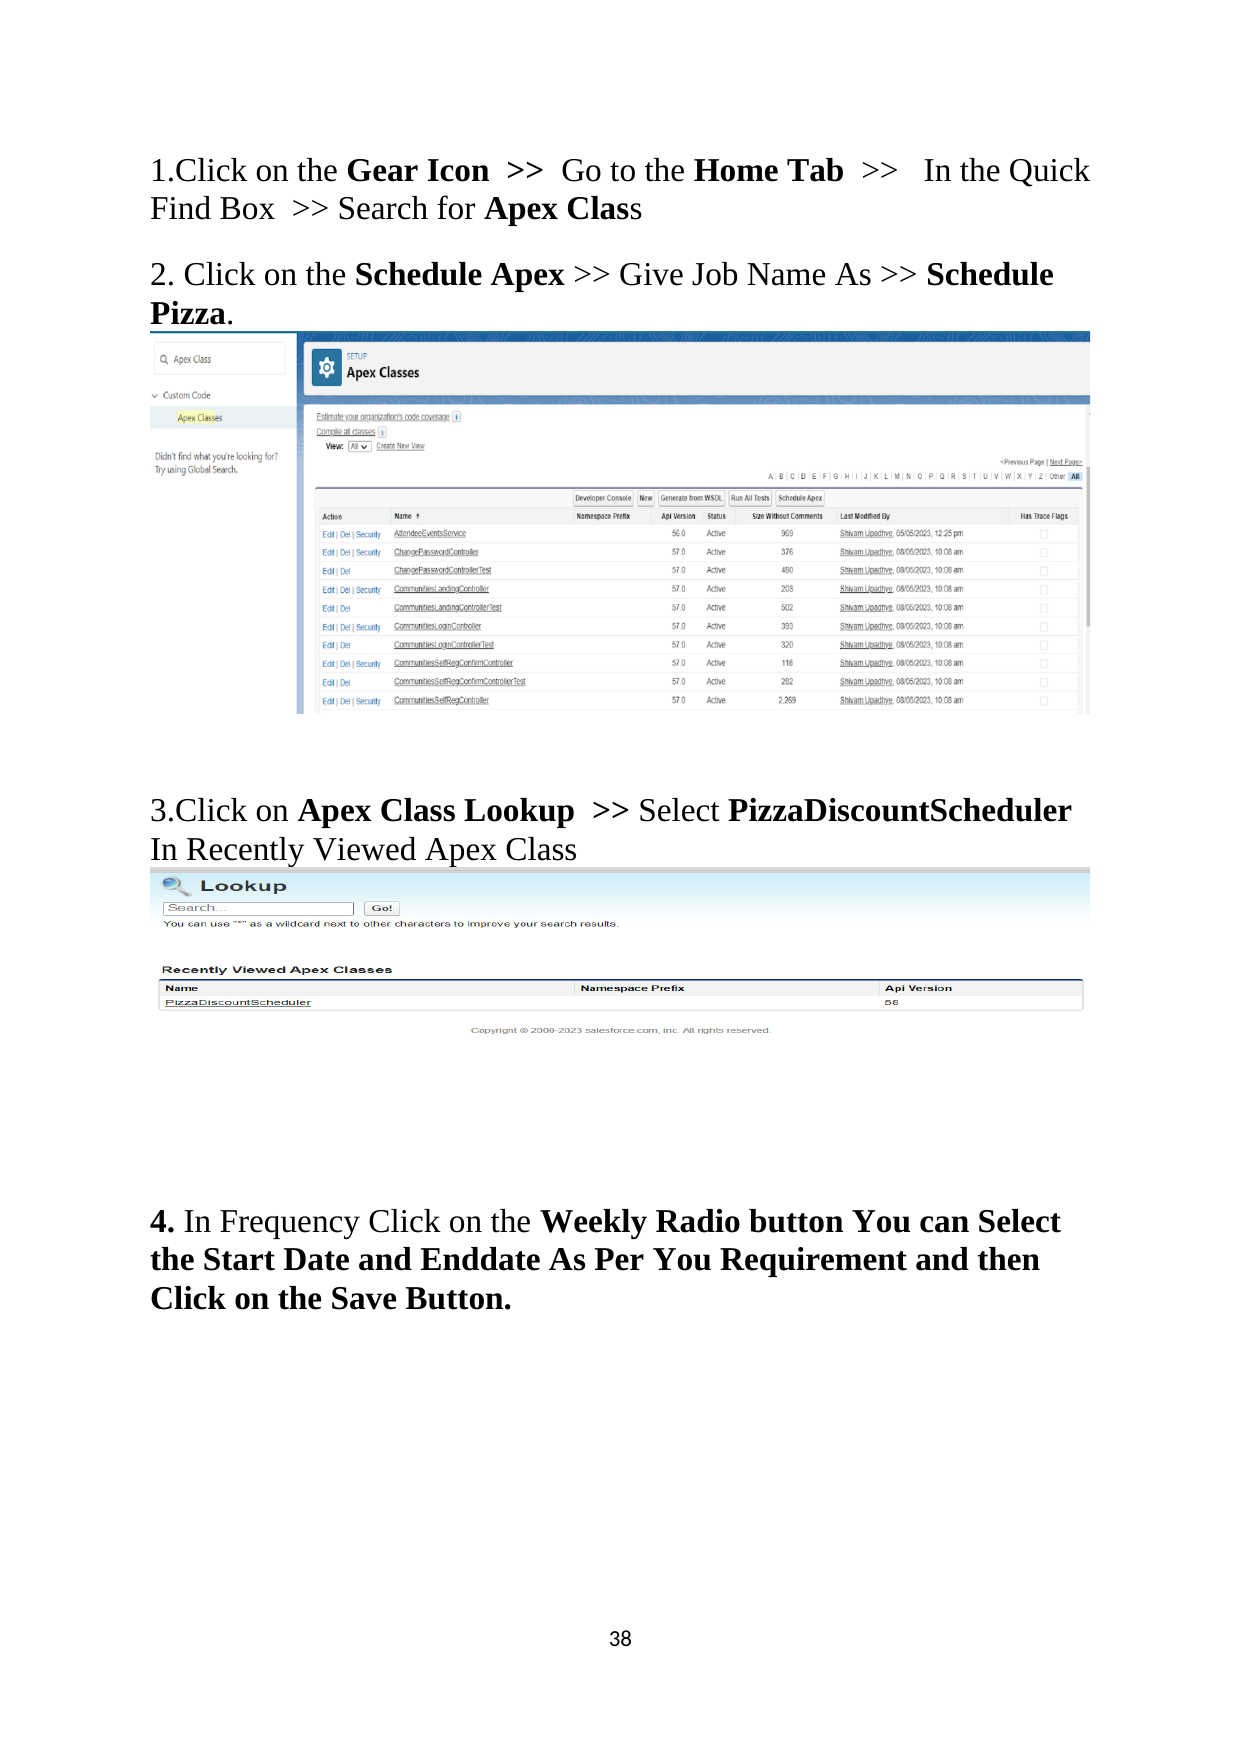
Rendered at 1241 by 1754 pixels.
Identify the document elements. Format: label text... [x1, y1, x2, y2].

text 1.Click on the Gear Icon >> Go to the Home Tab >> In the Quick Find Box >> Search for Apex Class [150, 150, 1156, 255]
picture [150, 331, 1091, 714]
text 3.Click on Apex Class Lookup >> Select PizzaDiscountScheduler In Recently Viewed Apex Class [150, 791, 1090, 867]
text 2. Click on the Schedule Apex >> Give Job Name As >> Schedule Pizza. [150, 255, 1090, 331]
text 4. In Frequency Click on the Weekly Radio button You can Select the Start Date and Enddate As Per You Requirement and then Click on the Save Button. [150, 1202, 1090, 1316]
picture [150, 867, 1091, 1202]
